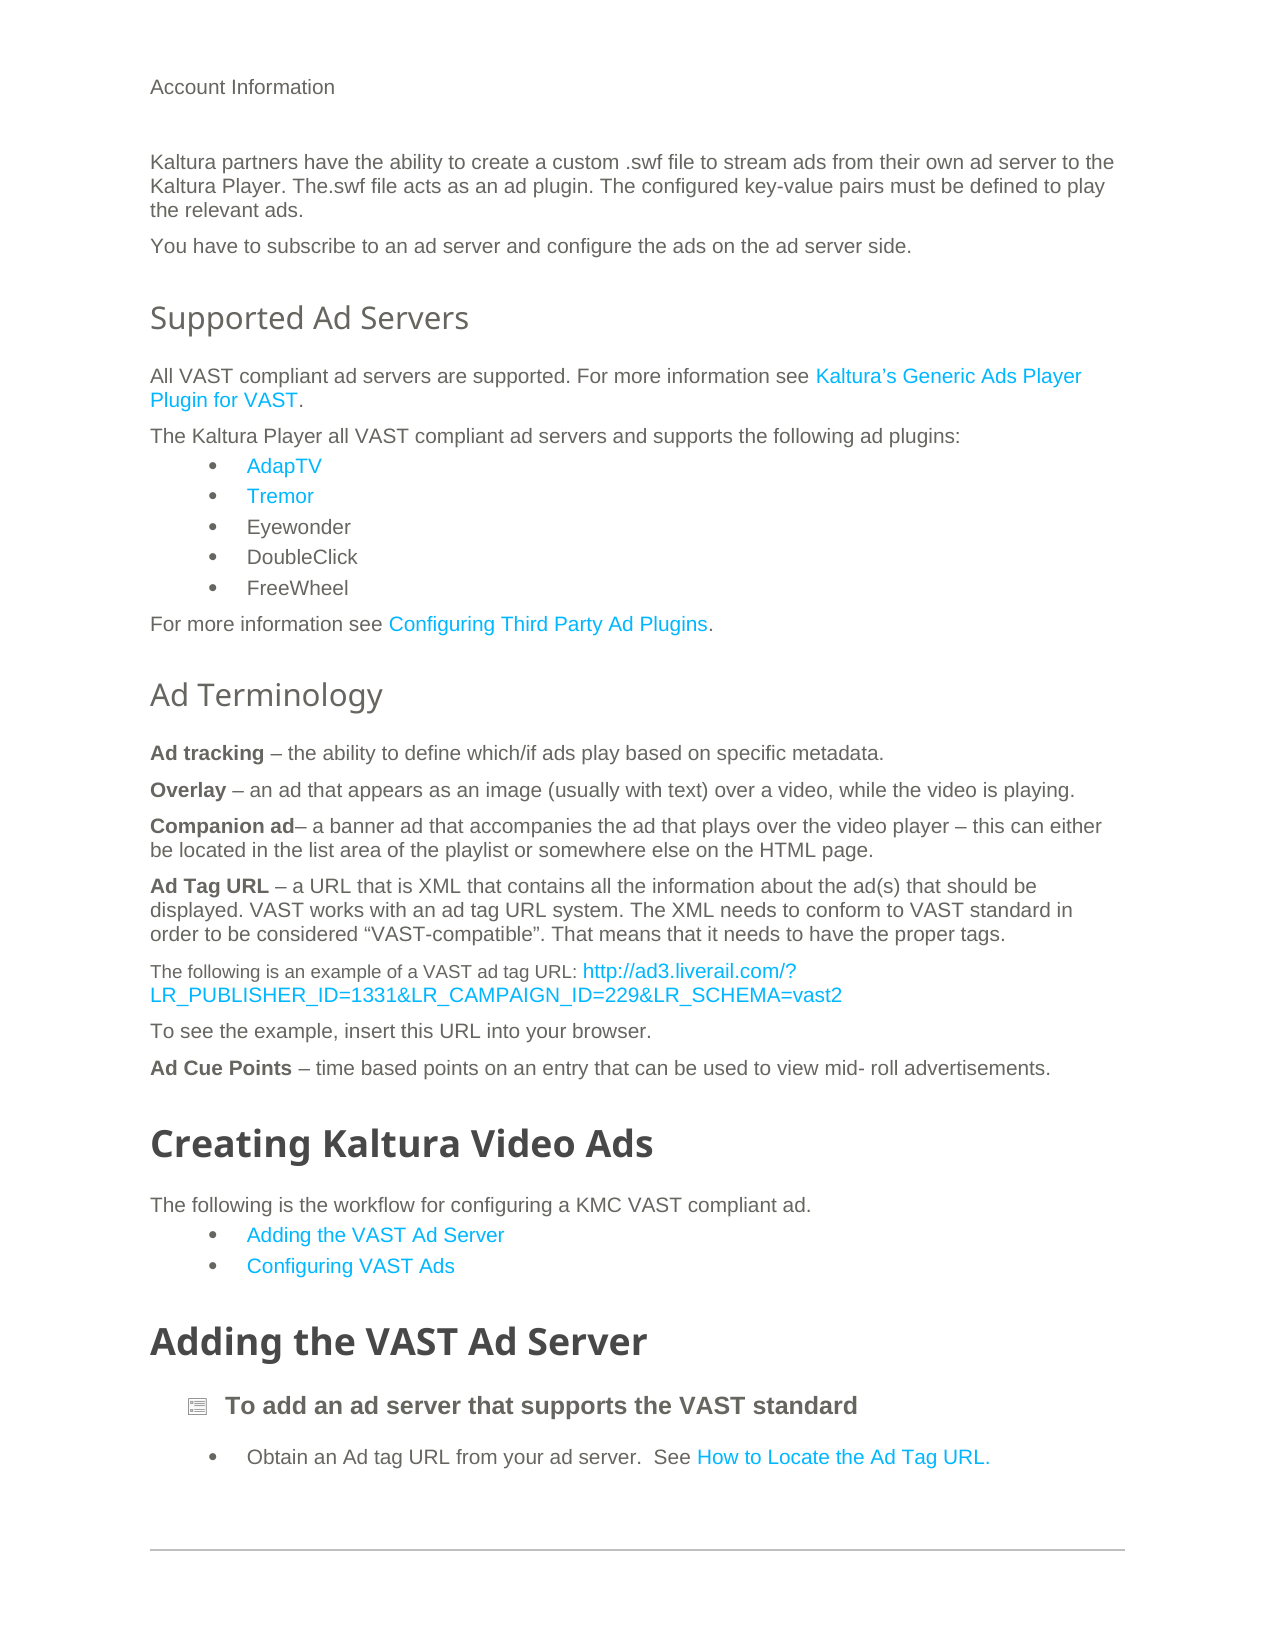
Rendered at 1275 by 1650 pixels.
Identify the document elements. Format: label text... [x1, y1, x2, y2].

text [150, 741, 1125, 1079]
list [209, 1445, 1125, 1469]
text Kaltura partners have the ability to create a custom .swf file to stream ads from their own ad server to the Kaltura Player. The.swf file acts as an ad plugin. The configured key-value pairs must be defined to play the relevant ads. [150, 150, 1125, 222]
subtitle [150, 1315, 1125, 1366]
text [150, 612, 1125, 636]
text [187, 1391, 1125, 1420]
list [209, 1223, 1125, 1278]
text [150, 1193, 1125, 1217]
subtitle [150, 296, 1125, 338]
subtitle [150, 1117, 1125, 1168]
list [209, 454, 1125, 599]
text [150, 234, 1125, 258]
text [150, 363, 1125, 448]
picture [188, 1398, 208, 1415]
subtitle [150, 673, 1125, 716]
